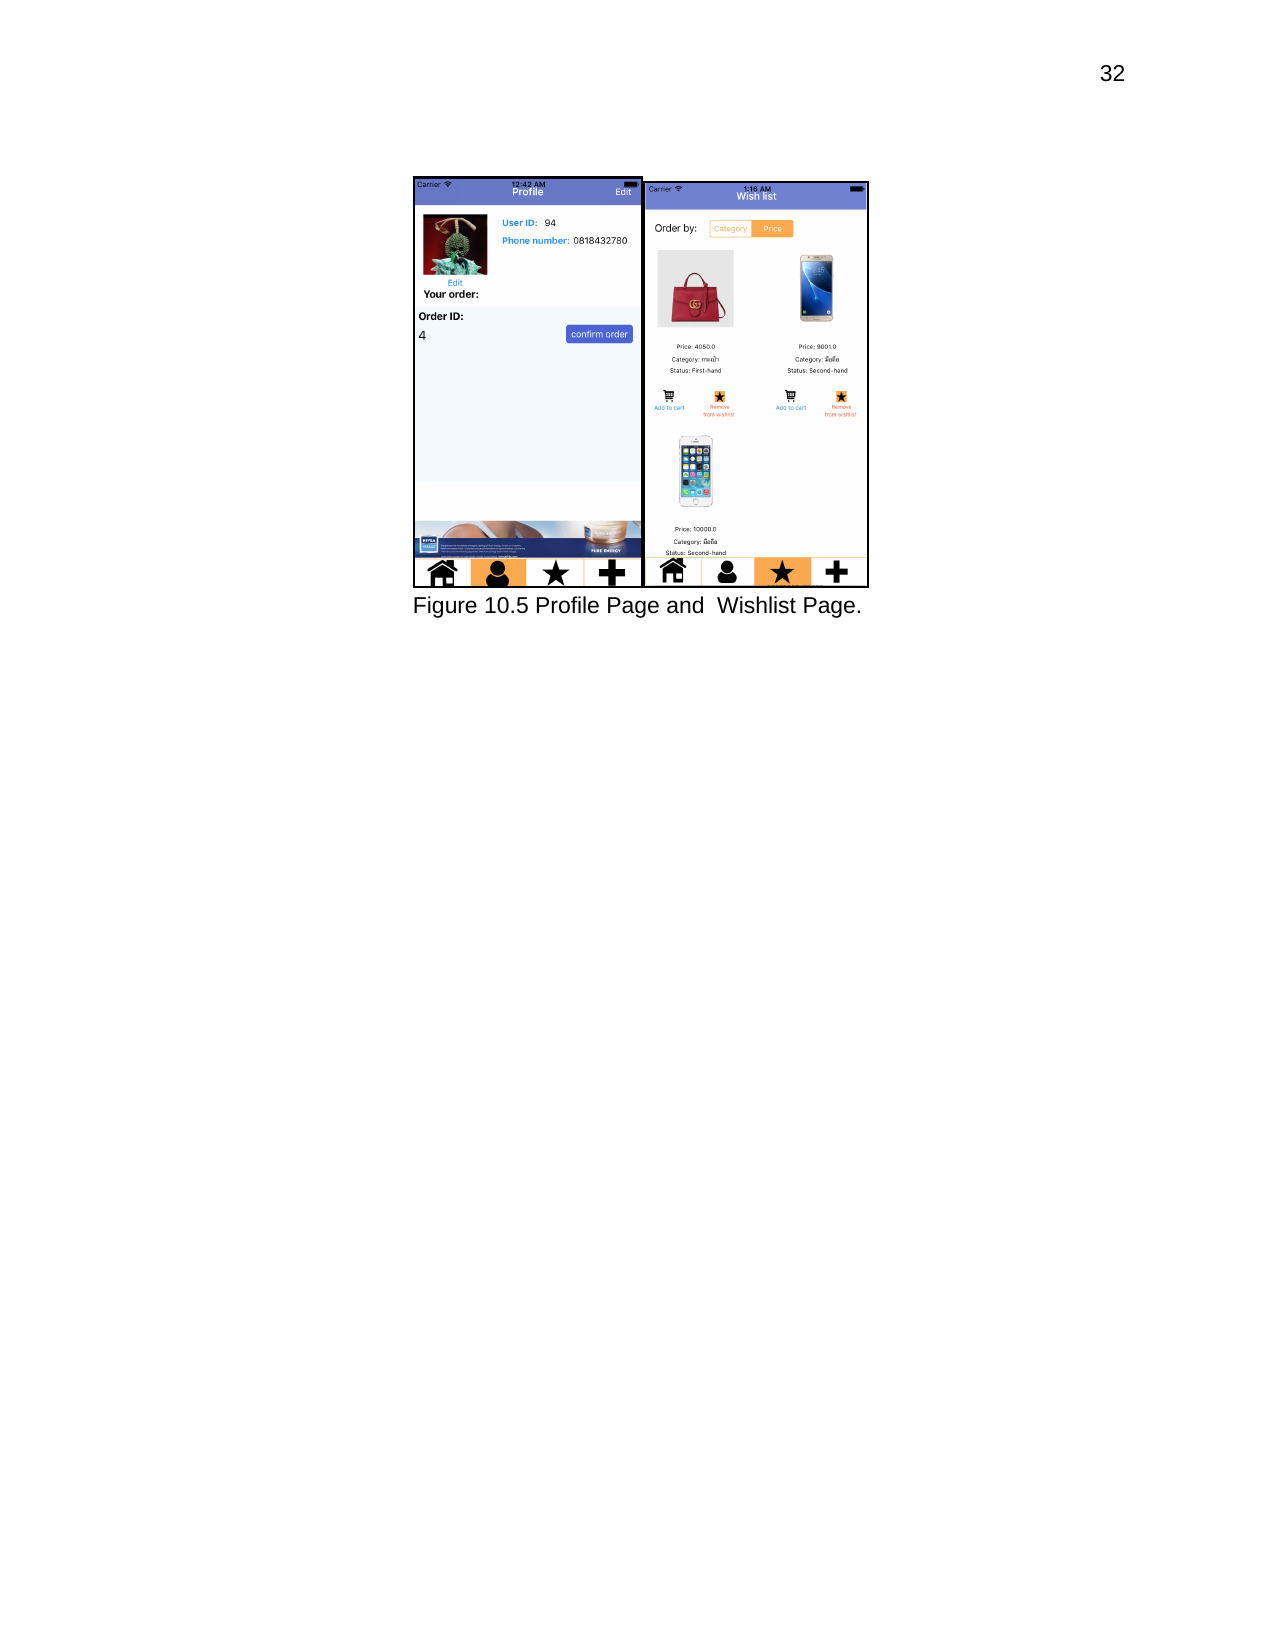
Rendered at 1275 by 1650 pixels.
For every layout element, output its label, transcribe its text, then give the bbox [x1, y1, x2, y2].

picture [415, 179, 641, 586]
picture [645, 183, 867, 586]
text Figure 10.5 Profile Page and Wishlist Page. [150, 592, 1125, 618]
